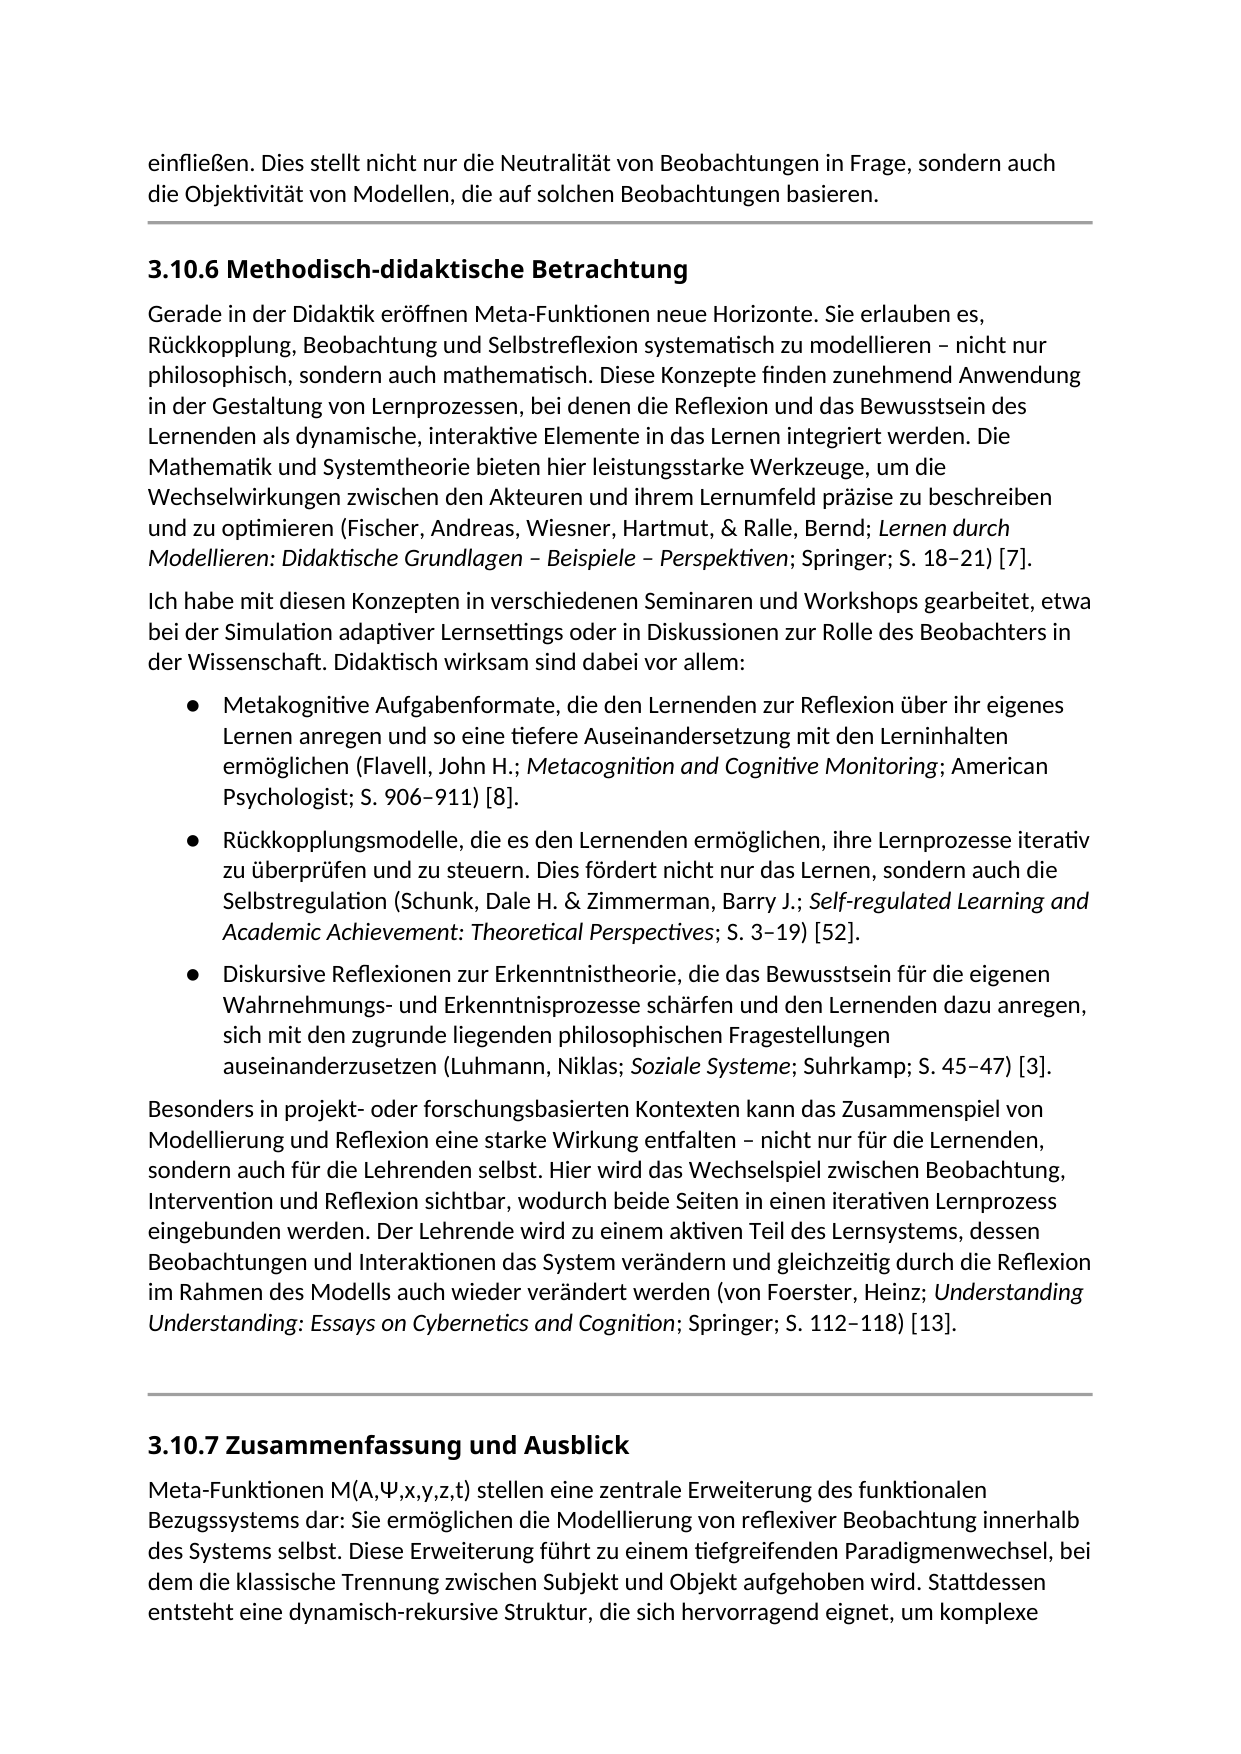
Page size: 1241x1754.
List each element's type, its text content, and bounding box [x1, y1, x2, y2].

text Diskursive Reflexionen zur Erkenntnistheorie, die das Bewusstsein für die eigenen Wahrnehmungs- und Erkenntnisprozesse schärfen und den Lernenden dazu anregen, sich mit den zugrunde liegenden philosophischen Fragestellungen auseinanderzusetzen (Luhmann, Niklas; Soziale Systeme; Suhrkamp; S. 45–47) [3]. [185, 959, 1093, 1081]
subtitle 3.10.7 Zusammenfassung und Ausblick [148, 1428, 1093, 1462]
text Besonders in projekt- oder forschungsbasierten Kontexten kann das Zusammenspiel von Modellierung und Reflexion eine starke Wirkung entfalten – nicht nur für die Lernenden, sondern auch für die Lehrenden selbst. Hier wird das Wechselspiel zwischen Beobachtung, Intervention und Reflexion sichtbar, wodurch beide Seiten in einen iterativen Lernprozess eingebunden werden. Der Lehrende wird zu einem aktiven Teil des Lernsystems, dessen Beobachtungen und Interaktionen das System verändern und gleichzeitig durch die Reflexion im Rahmen des Modells auch wieder verändert werden (von Foerster, Heinz; Understanding Understanding: Essays on Cybernetics and Cognition; Springer; S. 112–118) [13]. [148, 1093, 1093, 1337]
text Ich habe mit diesen Konzepten in verschiedenen Seminaren und Workshops gearbeitet, etwa bei der Simulation adaptiver Lernsettings oder in Diskussionen zur Rolle des Beobachters in der Wissenschaft. Didaktisch wirksam sind dabei vor allem: [148, 585, 1093, 677]
text Gerade in der Didaktik eröffnen Meta-Funktionen neue Horizonte. Sie erlauben es, Rückkopplung, Beobachtung und Selbstreflexion systematisch zu modellieren – nicht nur philosophisch, sondern auch mathematisch. Diese Konzepte finden zunehmend Anwendung in der Gestaltung von Lernprozessen, bei denen die Reflexion und das Bewusstsein des Lernenden als dynamische, interaktive Elemente in das Lernen integriert werden. Die Mathematik und Systemtheorie bieten hier leistungsstarke Werkzeuge, um die Wechselwirkungen zwischen den Akteuren und ihrem Lernumfeld präzise zu beschreiben und zu optimieren (Fischer, Andreas, Wiesner, Hartmut, & Ralle, Bernd; Lernen durch Modellieren: Didaktische Grundlagen – Beispiele – Perspektiven; Springer; S. 18–21) [7]. [148, 298, 1093, 573]
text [148, 1474, 1093, 1627]
text 3.10.6 Methodisch-didaktische Betrachtung [148, 252, 1093, 286]
text Rückkopplungsmodelle, die es den Lernenden ermöglichen, ihre Lernprozesse iterativ zu überprüfen und zu steuern. Dies fördert nicht nur das Lernen, sondern auch die Selbstregulation (Schunk, Dale H. & Zimmerman, Barry J.; Self-regulated Learning and Academic Achievement: Theoretical Perspectives; S. 3–19) [52]. [185, 824, 1093, 946]
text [148, 148, 1093, 209]
text Metakognitive Aufgabenformate, die den Lernenden zur Reflexion über ihr eigenes Lernen anregen und so eine tiefere Auseinandersetzung mit den Lerninhalten ermöglichen (Flavell, John H.; Metacognition and Cognitive Monitoring; American Psychologist; S. 906–911) [8]. [185, 689, 1093, 812]
